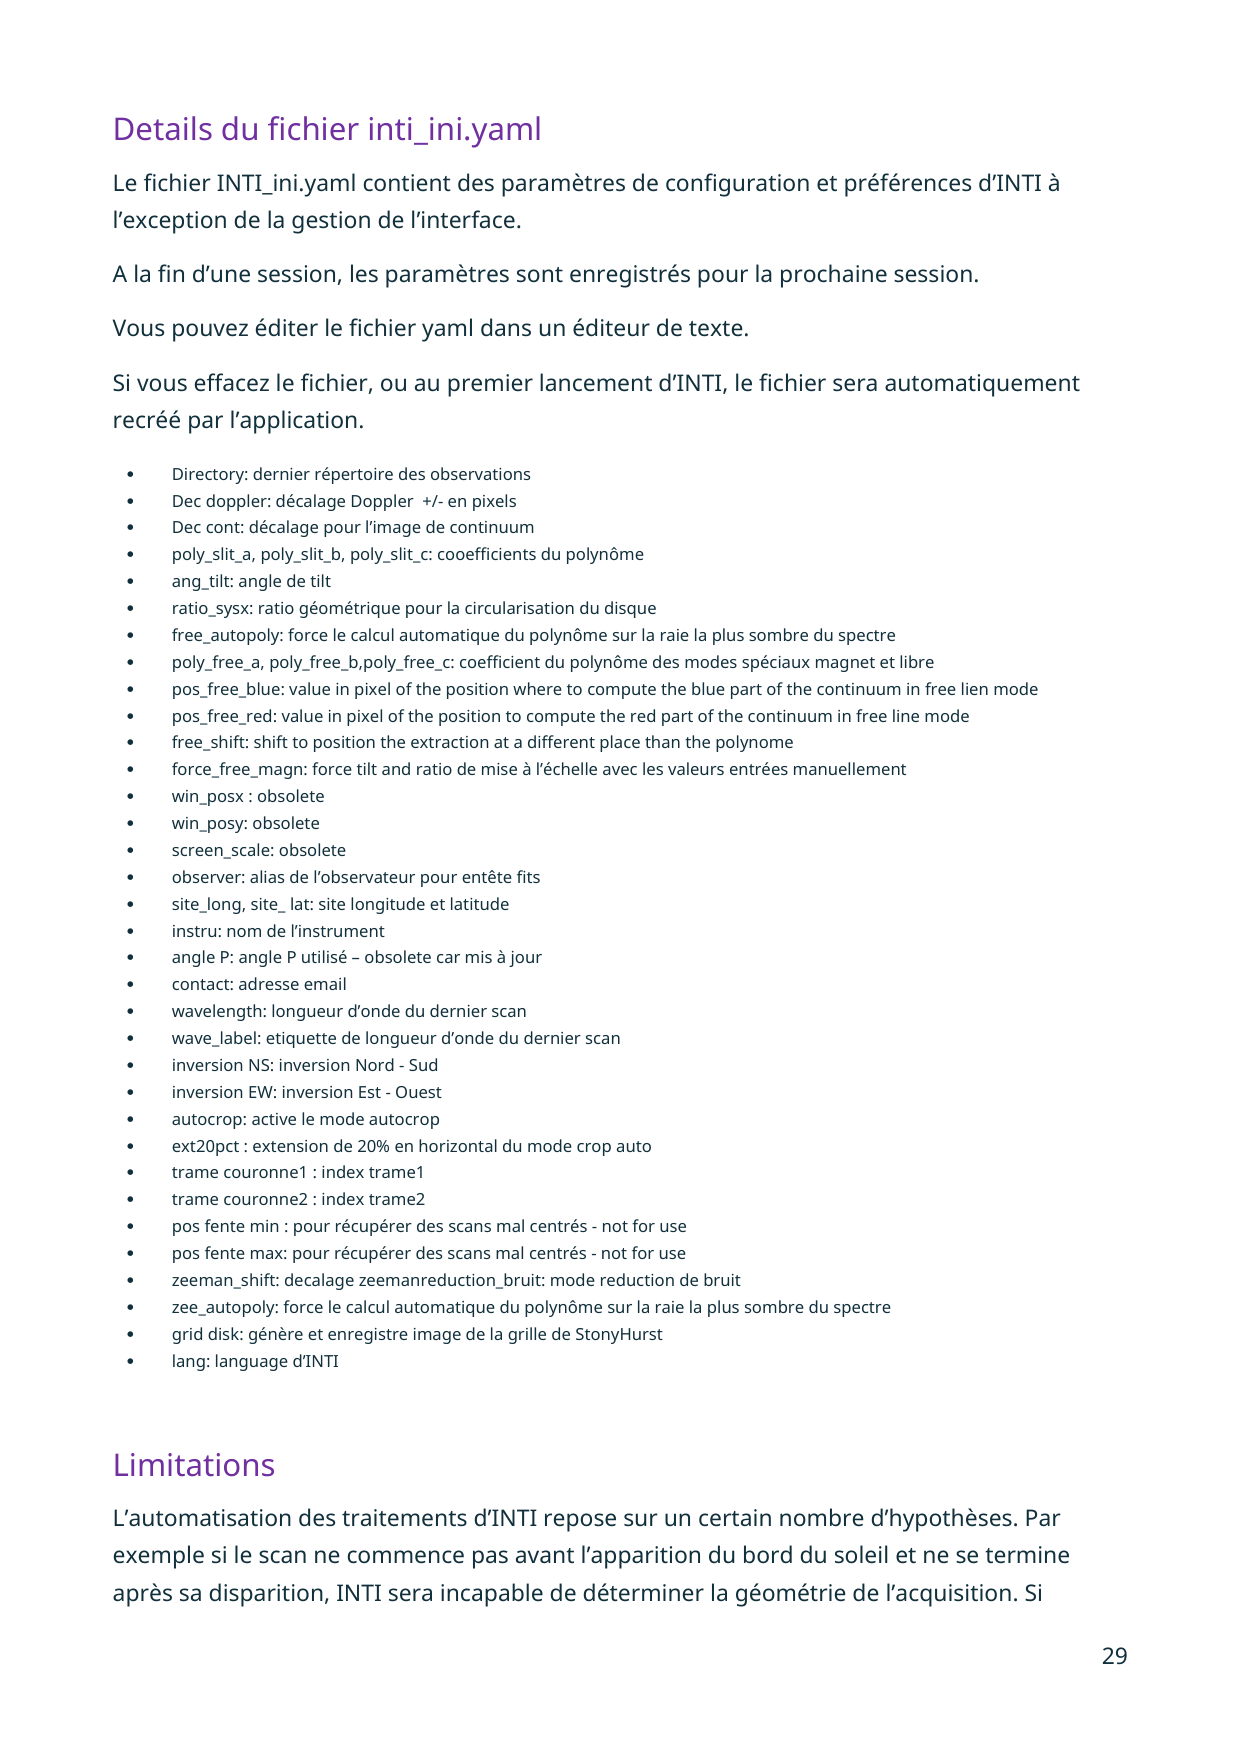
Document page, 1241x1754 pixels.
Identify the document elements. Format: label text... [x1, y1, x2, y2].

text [112, 1502, 1128, 1608]
subtitle Details du fichier inti_ini.yaml [112, 107, 1128, 150]
table_header Directory: dernier répertoire des observations Dec doppler: décalage Doppler +/- en pixels Dec cont: décalage pour l’image de continuum poly_slit_a, poly_slit_b, poly_slit_c: cooefficients du polynôme ang_tilt: angle de tilt ratio_sysx: ratio géométrique pour la circularisation du disque free_autopoly: force le calcul automatique du polynôme sur la raie la plus sombre du spectre poly_free_a, poly_free_b,poly_free_c: coefficient du polynôme des modes spéciaux magnet et libre pos_free_blue: value in pixel of the position where to compute the blue part of the continuum in free lien mode pos_free_red: value in pixel of the position to compute the red part of the continuum in free line mode free_shift: shift to position the extraction at a different place than the polynome force_free_magn: force tilt and ratio de mise à l’échelle avec les valeurs entrées manuellement win_posx : obsolete win_posy: obsolete screen_scale: obsolete observer: alias de l’observateur pour entête fits site_long, site_ lat: site longitude et latitude instru: nom de l’instrument angle P: angle P utilisé – obsolete car mis à jour contact: adresse email wavelength: longueur d’onde du dernier scan wave_label: etiquette de longueur d’onde du dernier scan inversion NS: inversion Nord - Sud inversion EW: inversion Est - Ouest autocrop: active le mode autocrop ext20pct : extension de 20% en horizontal du mode crop auto trame couronne1 : index trame1 trame couronne2 : index trame2 pos fente min : pour récupérer des scans mal centrés - not for use pos fente max: pour récupérer des scans mal centrés - not for use zeeman_shift: decalage zeemanreduction_bruit: mode reduction de bruit zee_autopoly: force le calcul automatique du polynôme sur la raie la plus sombre du spectre grid disk: génère et enregistre image de la grille de StonyHurst lang: language d’INTI [113, 458, 1102, 1372]
text Le fichier INTI_ini.yaml contient des paramètres de configuration et préférences d’INTI à l’exception de la gestion de l’interface. [112, 166, 1128, 235]
subtitle Limitations [112, 1443, 1128, 1485]
text A la fin d’une session, les paramètres sont enregistrés pour la prochaine session. [112, 258, 1128, 289]
text Si vous effacez le fichier, ou au premier lancement d’INTI, le fichier sera automatiquement recréé par l’application. [112, 366, 1128, 435]
text Vous pouvez éditer le fichier yaml dans un éditeur de texte. [112, 312, 1128, 343]
